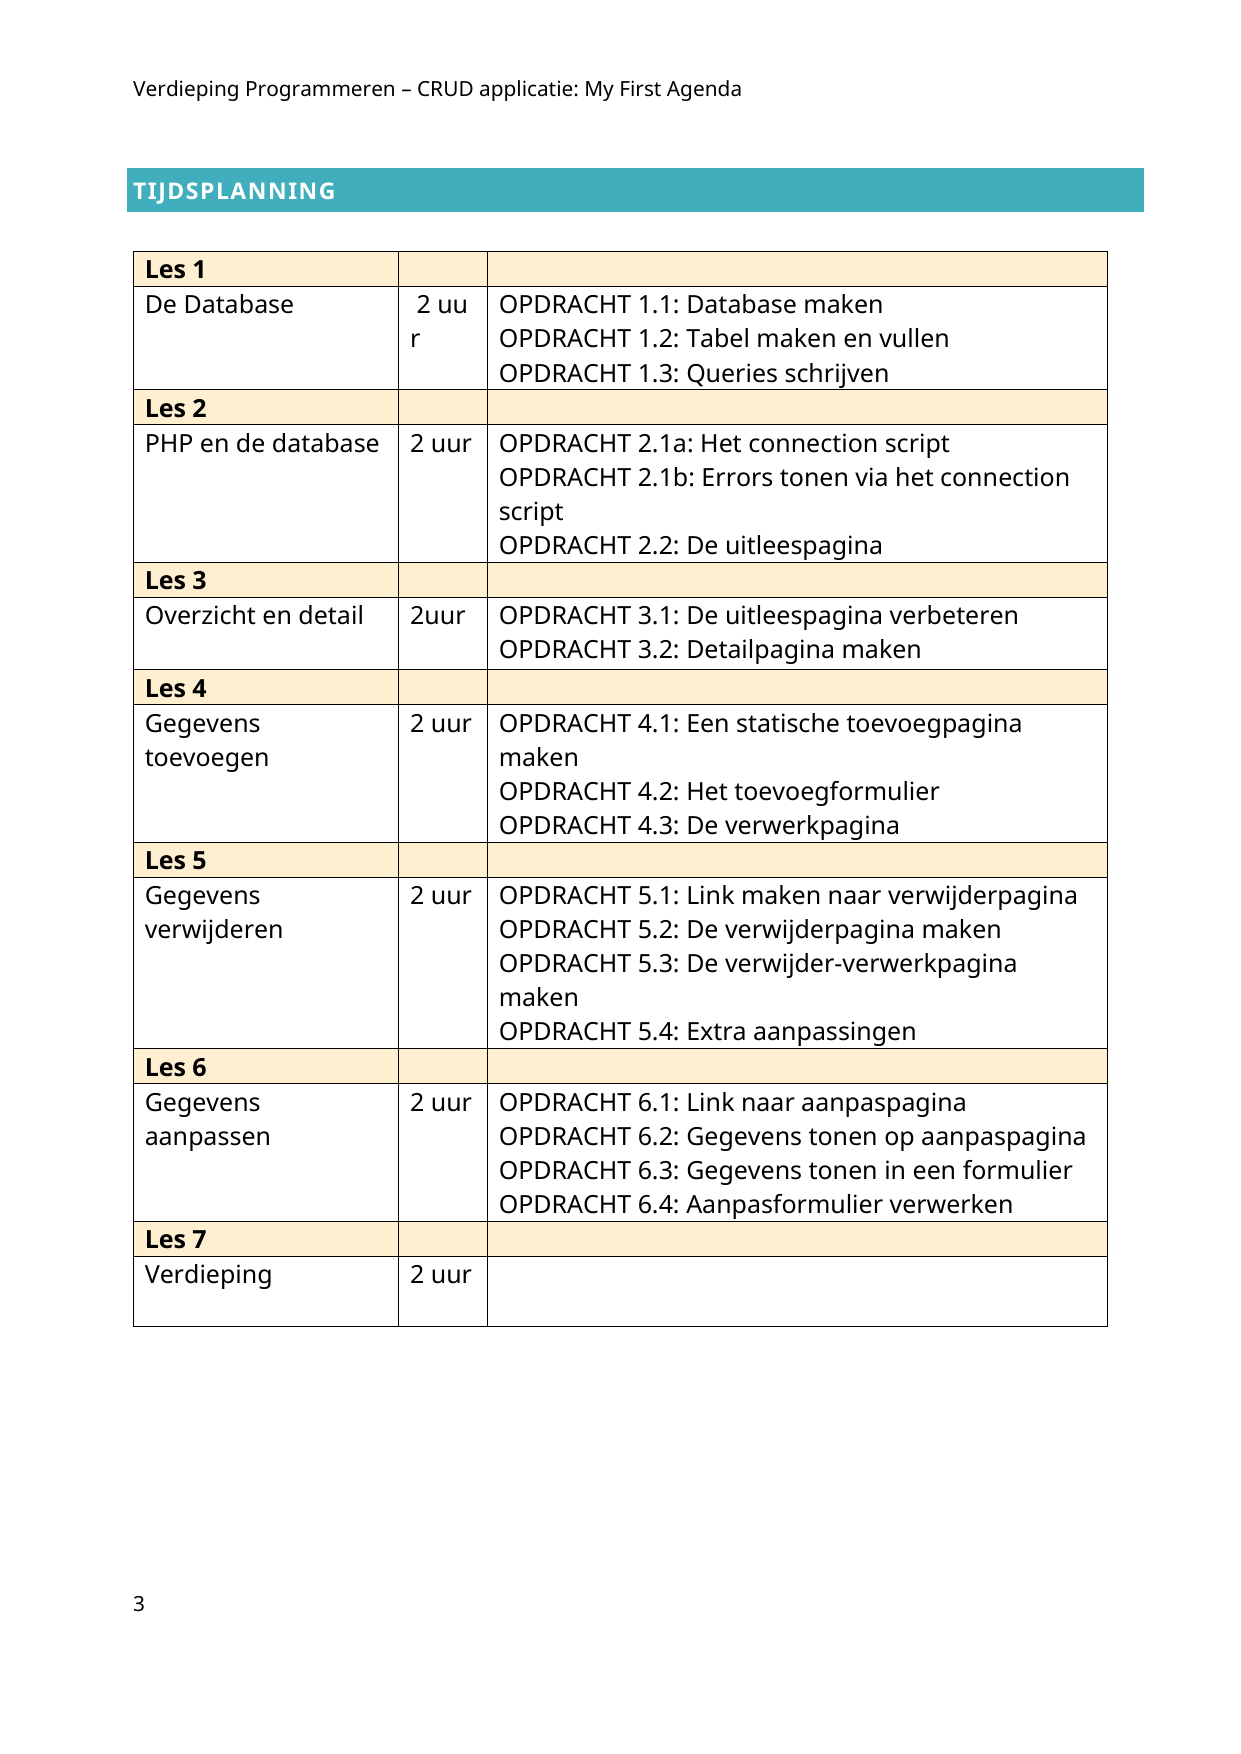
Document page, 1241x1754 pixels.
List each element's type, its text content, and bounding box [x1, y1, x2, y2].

table_cell [399, 563, 487, 597]
table_cell 2 uur [399, 705, 487, 842]
table_header [399, 252, 487, 286]
table_cell 2 uur [399, 878, 487, 1048]
table_cell [399, 1222, 487, 1256]
table_cell De Database [134, 287, 398, 389]
table_cell 2 uur [399, 425, 487, 562]
table_cell OPDRACHT 5.1: Link maken naar verwijderpagina OPDRACHT 5.2: De verwijderpagina maken OPDRACHT 5.3: De verwijder-verwerkpagina maken OPDRACHT 5.4: Extra aanpassingen [488, 878, 1107, 1048]
table_cell [399, 670, 487, 704]
table_cell 2 uur [399, 1084, 487, 1221]
subtitle Tijdsplanning [133, 175, 1137, 206]
table_cell Gegevens verwijderen [134, 878, 398, 1048]
table_cell [399, 843, 487, 877]
table_cell Les 2 [134, 390, 398, 424]
table_cell [399, 1049, 487, 1083]
table_cell 2 uur [399, 1257, 487, 1326]
table_cell [488, 1222, 1107, 1256]
table_cell Les 7 [134, 1222, 398, 1256]
table_cell [399, 390, 487, 424]
table_cell Les 5 [134, 843, 398, 877]
table_cell Verdieping [134, 1257, 398, 1326]
table_cell OPDRACHT 1.1: Database maken OPDRACHT 1.2: Tabel maken en vullen OPDRACHT 1.3: Queries schrijven [488, 287, 1107, 389]
table_cell Les 3 [134, 563, 398, 597]
table_cell Gegevens aanpassen [134, 1084, 398, 1221]
table_cell Overzicht en detail [134, 598, 398, 669]
table_cell OPDRACHT 4.1: Een statische toevoegpagina maken OPDRACHT 4.2: Het toevoegformulier OPDRACHT 4.3: De verwerkpagina [488, 705, 1107, 842]
table_cell OPDRACHT 3.1: De uitleespagina verbeteren OPDRACHT 3.2: Detailpagina maken [488, 598, 1107, 669]
table_cell [488, 670, 1107, 704]
table_header Les 1 [134, 252, 398, 286]
table_cell PHP en de database [134, 425, 398, 562]
table_cell Les 6 [134, 1049, 398, 1083]
table_header [488, 252, 1107, 286]
table_cell OPDRACHT 2.1a: Het connection script OPDRACHT 2.1b: Errors tonen via het connection script OPDRACHT 2.2: De uitleespagina [488, 425, 1107, 562]
table_cell [488, 563, 1107, 597]
table_cell OPDRACHT 6.1: Link naar aanpaspagina OPDRACHT 6.2: Gegevens tonen op aanpaspagina OPDRACHT 6.3: Gegevens tonen in een formulier OPDRACHT 6.4: Aanpasformulier verwerken [488, 1084, 1107, 1221]
table_cell Les 4 [134, 670, 398, 704]
table_cell [488, 1257, 1107, 1326]
table_cell Gegevens toevoegen [134, 705, 398, 842]
table_cell 2 uur [399, 287, 487, 389]
table_cell [488, 390, 1107, 424]
table_cell 2uur [399, 598, 487, 669]
table_cell [488, 843, 1107, 877]
table_cell [488, 1049, 1107, 1083]
